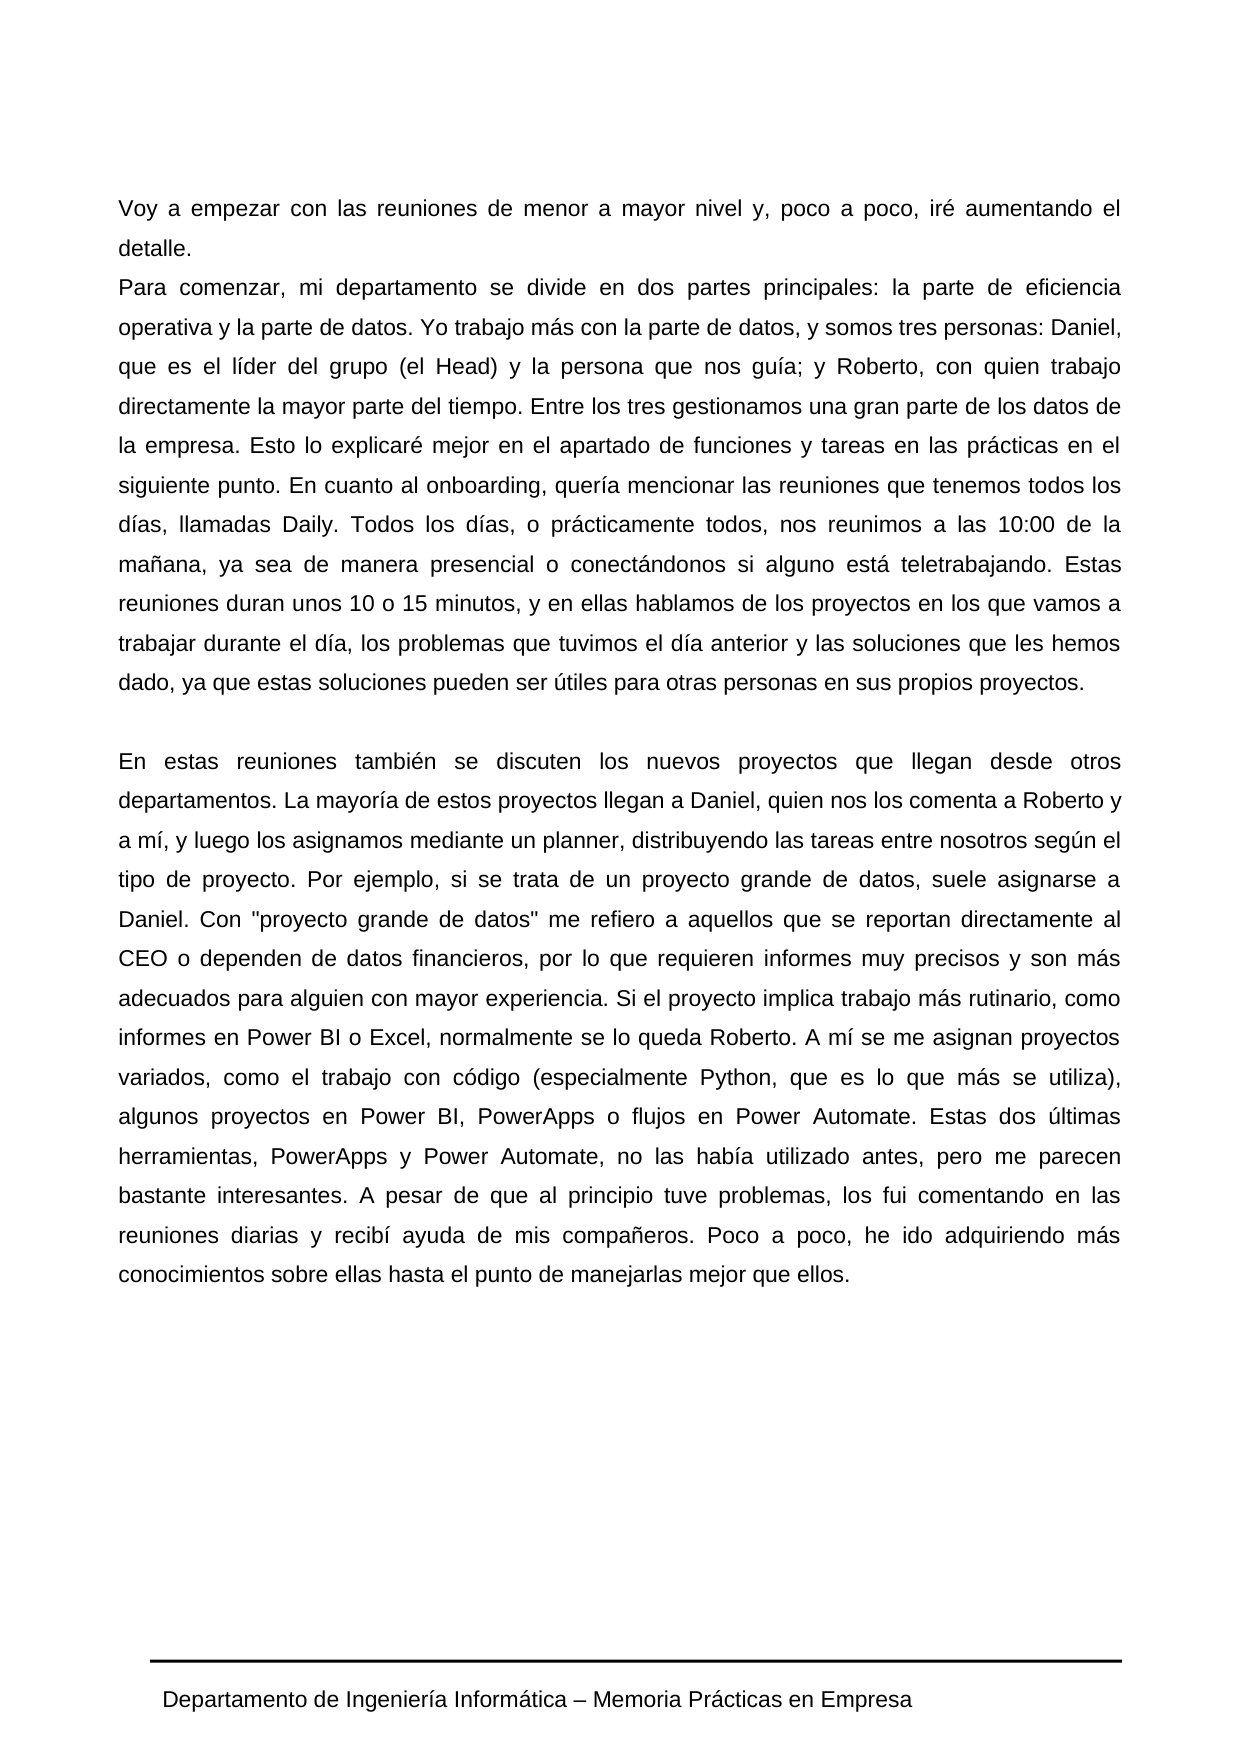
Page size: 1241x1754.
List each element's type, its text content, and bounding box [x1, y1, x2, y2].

text Voy a empezar con las reuniones de menor a mayor nivel y, poco a poco, iré aumentando el detalle. [118, 195, 1122, 261]
text Para comenzar, mi departamento se divide en dos partes principales: la parte de eficiencia operativa y la parte de datos. Yo trabajo más con la parte de datos, y somos tres personas: Daniel, que es el líder del grupo (el Head) y la persona que nos guía; y Roberto, con quien trabajo directamente la mayor parte del tiempo. Entre los tres gestionamos una gran parte de los datos de la empresa. Esto lo explicaré mejor en el apartado de funciones y tareas en las prácticas en el siguiente punto. En cuanto al onboarding, quería mencionar las reuniones que tenemos todos los días, llamadas Daily. Todos los días, o prácticamente todos, nos reunimos a las 10:00 de la mañana, ya sea de manera presencial o conectándonos si alguno está teletrabajando. Estas reuniones duran unos 10 o 15 minutos, y en ellas hablamos de los proyectos en los que vamos a trabajar durante el día, los problemas que tuvimos el día anterior y las soluciones que les hemos dado, ya que estas soluciones pueden ser útiles para otras personas en sus propios proyectos. [118, 274, 1122, 695]
text En estas reuniones también se discuten los nuevos proyectos que llegan desde otros departamentos. La mayoría de estos proyectos llegan a Daniel, quien nos los comenta a Roberto y a mí, y luego los asignamos mediante un planner, distribuyendo las tareas entre nosotros según el tipo de proyecto. Por ejemplo, si se trata de un proyecto grande de datos, suele asignarse a Daniel. Con "proyecto grande de datos" me refiero a aquellos que se reportan directamente al CEO o dependen de datos financieros, por lo que requieren informes muy precisos y son más adecuados para alguien con mayor experiencia. Si el proyecto implica trabajo más rutinario, como informes en Power BI o Excel, normalmente se lo queda Roberto. A mí se me asignan proyectos variados, como el trabajo con código (especialmente Python, que es lo que más se utiliza), algunos proyectos en Power BI, PowerApps o flujos en Power Automate. Estas dos últimas herramientas, PowerApps y Power Automate, no las había utilizado antes, pero me parecen bastante interesantes. A pesar de que al principio tuve problemas, los fui comentando en las reuniones diarias y recibí ayuda de mis compañeros. Poco a poco, he ido adquiriendo más conocimientos sobre ellas hasta el punto de manejarlas mejor que ellos. [118, 748, 1122, 1288]
